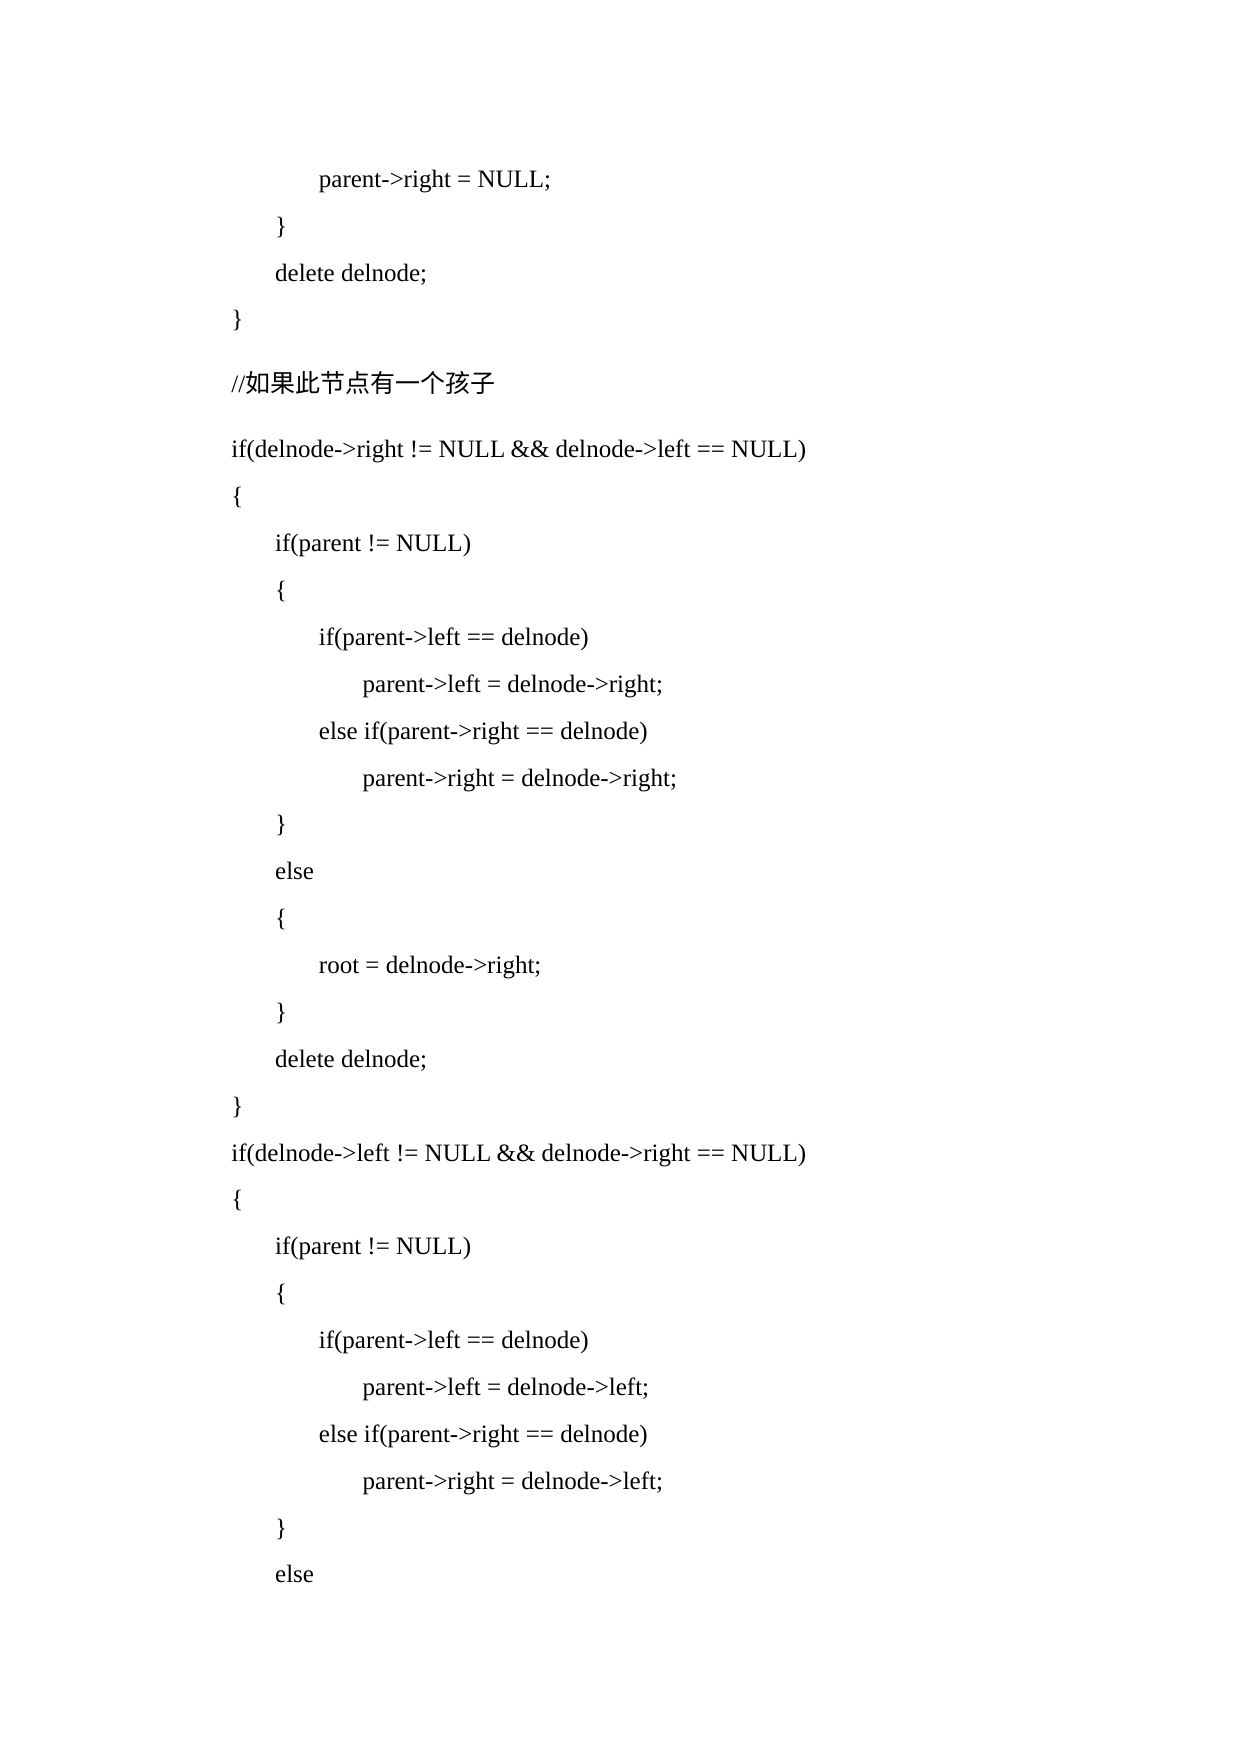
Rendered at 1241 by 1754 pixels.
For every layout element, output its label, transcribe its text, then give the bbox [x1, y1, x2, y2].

text else if(parent->right == delnode) [187, 714, 1053, 746]
text } [187, 303, 1053, 335]
text else if(parent->right == delnode) [187, 1417, 1053, 1449]
text delete delnode; [187, 1042, 1053, 1074]
text if(parent != NULL) [187, 1229, 1053, 1262]
text } [187, 1089, 1053, 1121]
text parent->right = NULL; [187, 162, 1053, 194]
text } [187, 995, 1053, 1028]
text //如果此节点有一个孩子 [187, 349, 1053, 414]
text root = delnode->right; [187, 948, 1053, 981]
text if(delnode->left != NULL && delnode->right == NULL) [187, 1136, 1053, 1168]
text else [187, 1558, 1053, 1590]
text if(parent->left == delnode) [187, 1323, 1053, 1356]
text { [187, 479, 1053, 512]
text parent->left = delnode->right; [187, 667, 1053, 699]
text parent->left = delnode->left; [187, 1370, 1053, 1403]
text { [187, 1276, 1053, 1309]
text { [187, 573, 1053, 606]
text { [187, 901, 1053, 934]
text parent->right = delnode->left; [187, 1464, 1053, 1496]
text { [187, 1183, 1053, 1215]
text if(delnode->right != NULL && delnode->left == NULL) [187, 433, 1053, 465]
text delete delnode; [187, 256, 1053, 288]
text if(parent->left == delnode) [187, 620, 1053, 653]
text } [187, 1511, 1053, 1543]
text else [187, 854, 1053, 887]
text } [187, 209, 1053, 241]
text } [187, 808, 1053, 840]
text if(parent != NULL) [187, 526, 1053, 559]
text parent->right = delnode->right; [187, 761, 1053, 793]
